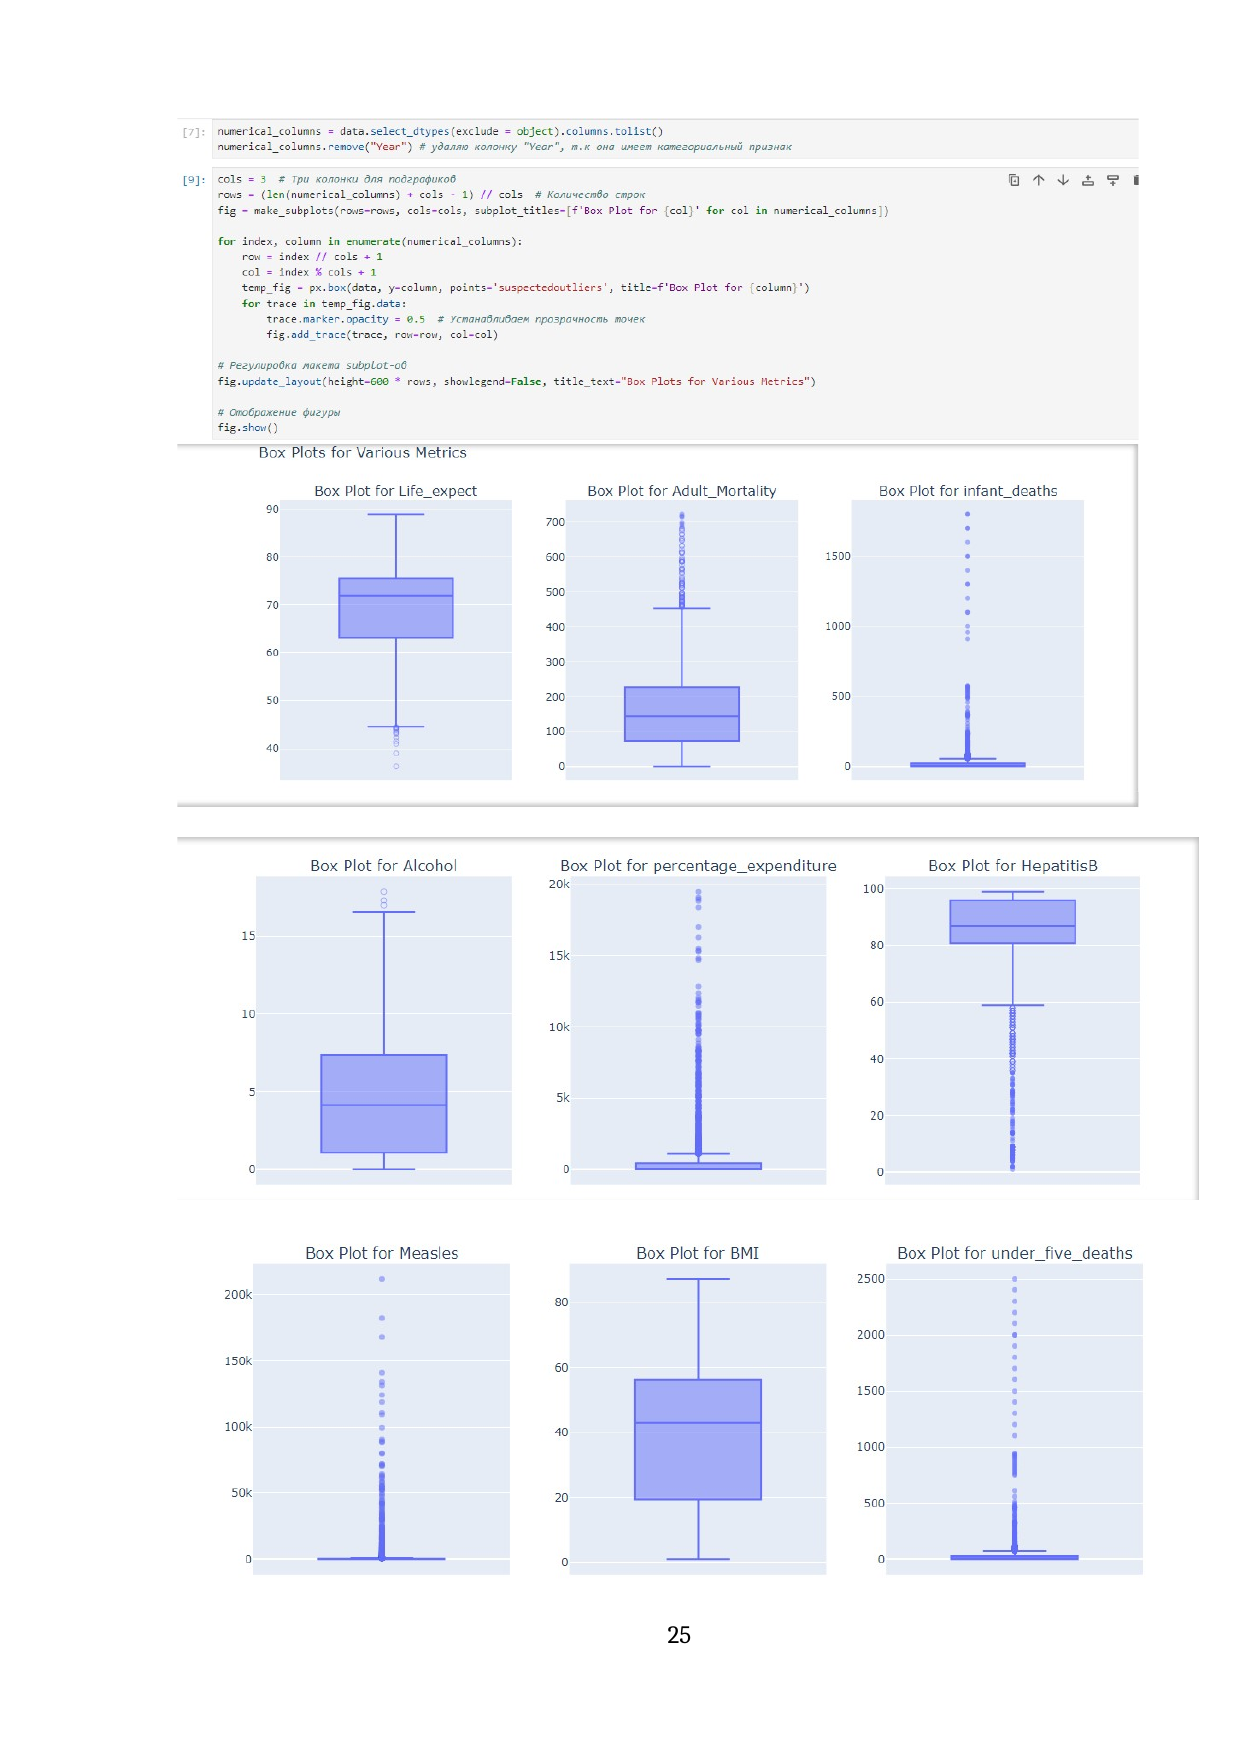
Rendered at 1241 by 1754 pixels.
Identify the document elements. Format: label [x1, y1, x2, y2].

picture [177, 837, 1199, 1200]
picture [177, 118, 1139, 808]
picture [177, 1228, 1191, 1600]
